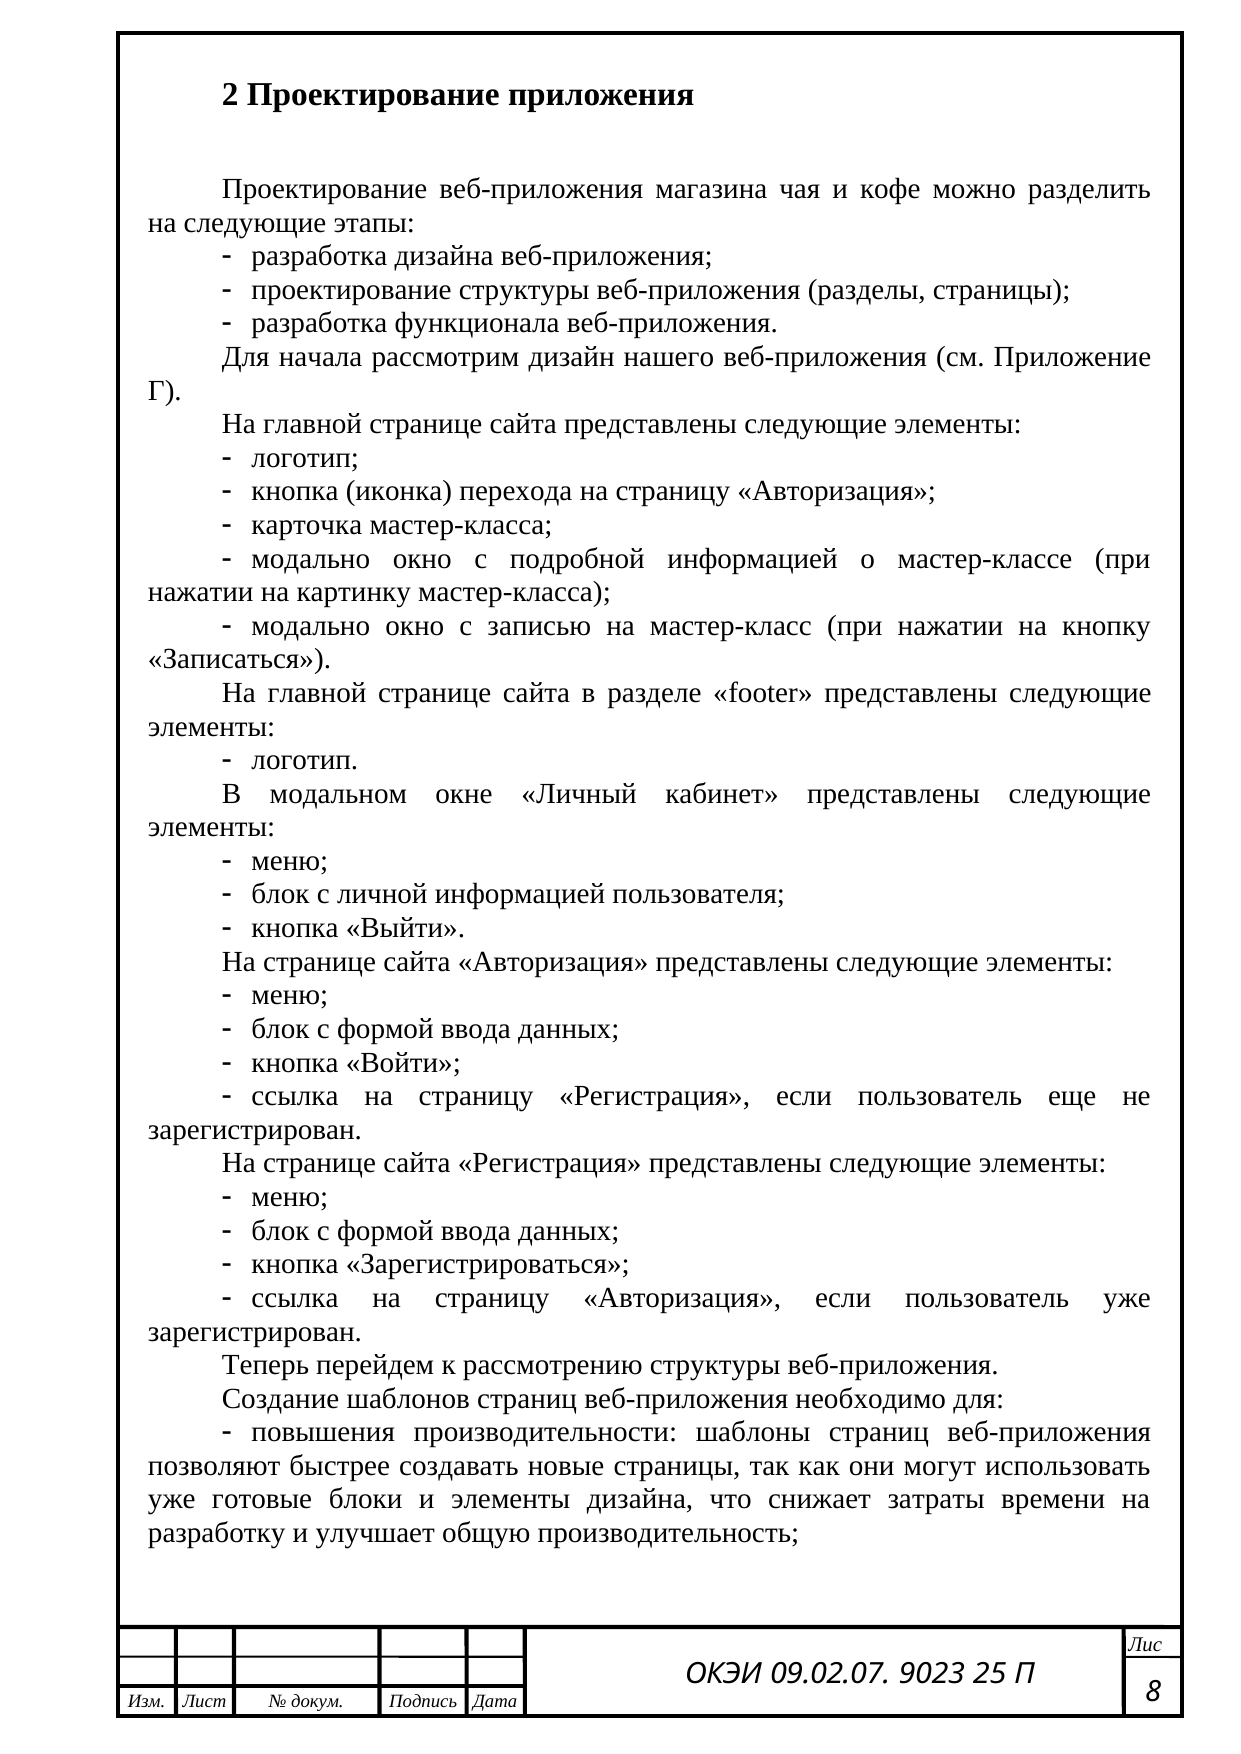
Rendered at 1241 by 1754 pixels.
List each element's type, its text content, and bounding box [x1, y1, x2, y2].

list логотип; [148, 440, 1152, 473]
list ссылка на страницу «Авторизация», если пользователь уже зарегистрирован. [148, 1280, 1152, 1347]
list повышения производительности: шаблоны страниц веб-приложения позволяют быстрее создавать новые страницы, так как они могут использовать уже готовые блоки и элементы дизайна, что снижает затраты времени на разработку и улучшает общую производительность; [148, 1414, 1152, 1549]
text Создание шаблонов страниц веб-приложения необходимо для: [148, 1381, 1152, 1414]
list кнопка (иконка) перехода на страницу «Авторизация»; [148, 473, 1152, 507]
list Для начала рассмотрим дизайн нашего веб-приложения (см. Приложение Г). [148, 339, 1152, 406]
list меню; [148, 1179, 1152, 1213]
text В модальном окне «Личный кабинет» представлены следующие элементы: [148, 776, 1152, 843]
text Проектирование веб-приложения магазина чая и кофе можно разделить на следующие этапы: [148, 171, 1152, 238]
text На странице сайта «Авторизация» представлены следующие элементы: [148, 944, 1152, 977]
text На странице сайта «Регистрация» представлены следующие элементы: [148, 1146, 1152, 1179]
list модально окно с подробной информацией о мастер-классе (при нажатии на картинку мастер-класса); [148, 541, 1152, 608]
list меню; [148, 843, 1152, 877]
list меню; [148, 977, 1152, 1011]
list блок с формой ввода данных; [148, 1213, 1152, 1246]
list модально окно с записью на мастер-класс (при нажатии на кнопку «Записаться»). [148, 608, 1152, 675]
list блок с личной информацией пользователя; [148, 877, 1152, 910]
subtitle 2 Проектирование приложения [222, 74, 1152, 112]
text Теперь перейдем к рассмотрению структуры веб-приложения. [148, 1347, 1152, 1381]
text На главной странице сайта представлены следующие элементы: [148, 406, 1152, 440]
list проектирование структуры веб-приложения (разделы, страницы); [148, 272, 1152, 306]
text На главной странице сайта в разделе «footer» представлены следующие элементы: [148, 675, 1152, 742]
list разработка функционала веб-приложения. [148, 306, 1152, 339]
list логотип. [148, 742, 1152, 776]
list блок с формой ввода данных; [148, 1011, 1152, 1045]
list кнопка «Выйти». [148, 910, 1152, 944]
list кнопка «Зарегистрироваться»; [148, 1246, 1152, 1280]
list кнопка «Войти»; [148, 1045, 1152, 1078]
list разработка дизайна веб-приложения; [148, 238, 1152, 272]
list карточка мастер-класса; [148, 507, 1152, 541]
list ссылка на страницу «Регистрация», если пользователь еще не зарегистрирован. [148, 1078, 1152, 1146]
